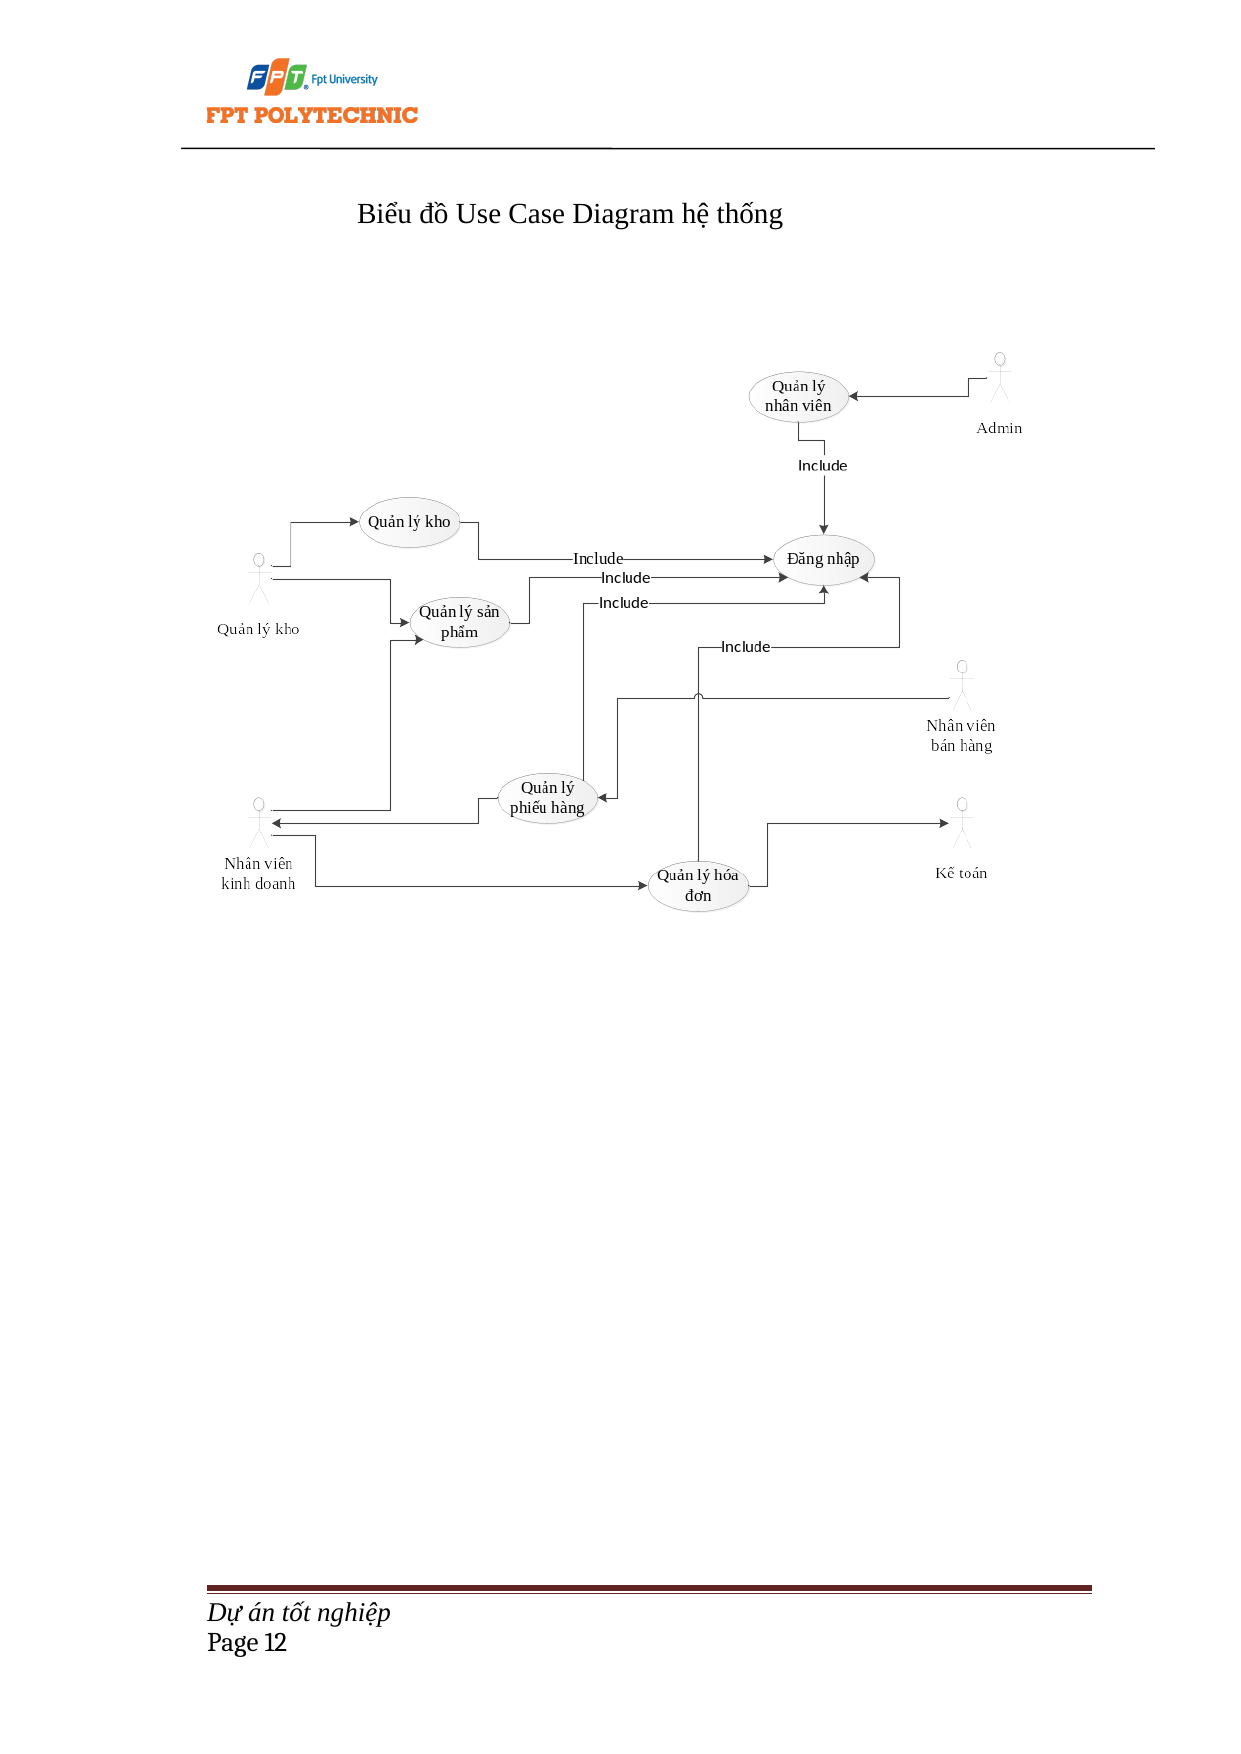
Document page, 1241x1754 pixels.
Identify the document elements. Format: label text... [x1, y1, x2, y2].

list Biểu đồ Use Case Diagram hệ thống [357, 196, 1092, 230]
picture [206, 58, 418, 123]
